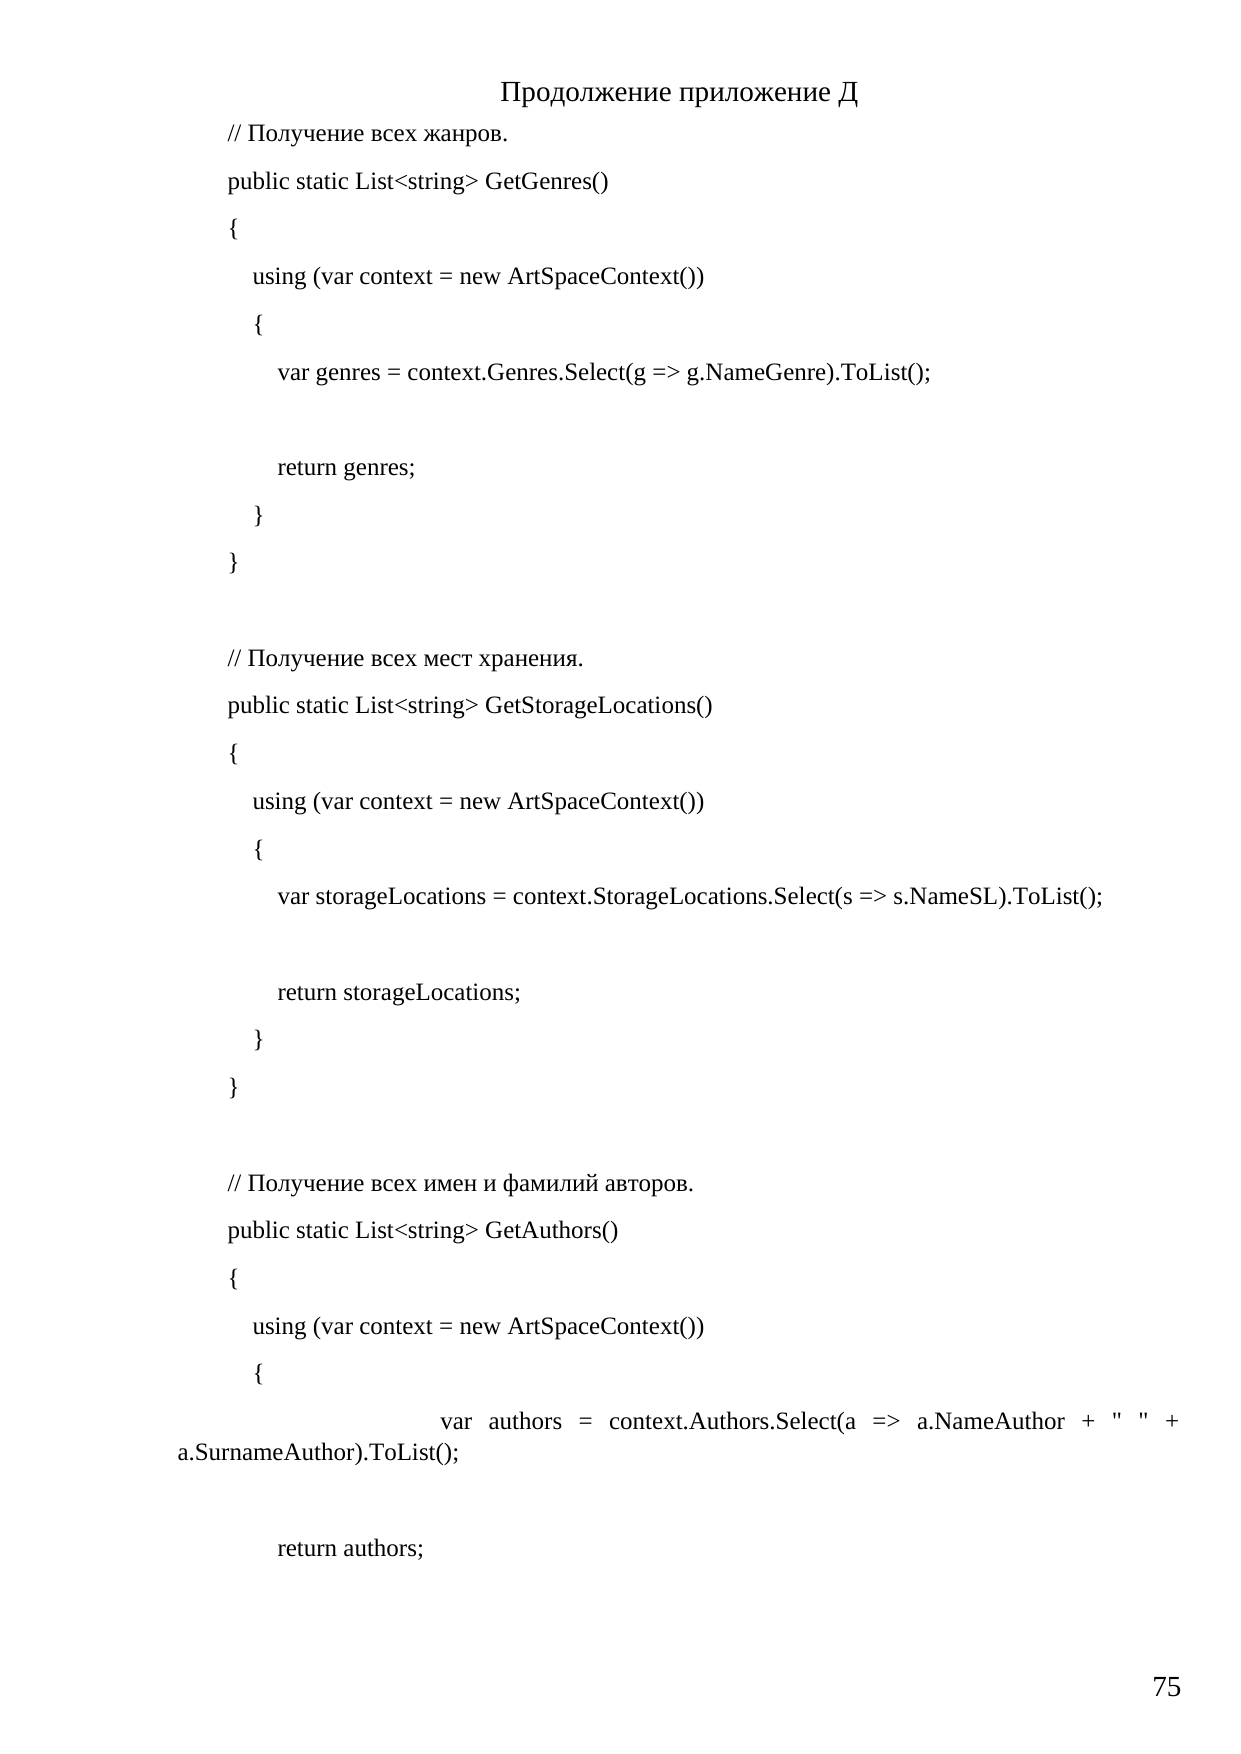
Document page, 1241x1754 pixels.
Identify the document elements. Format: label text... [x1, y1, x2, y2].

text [177, 1311, 1181, 1339]
text var storageLocations = context.StorageLocations.Select(s => s.NameSL).ToList(); [177, 881, 1181, 910]
text { [177, 213, 1181, 242]
text { [177, 834, 1181, 862]
text // Получение всех имен и фамилий авторов. [177, 1168, 1181, 1196]
text { [177, 1358, 1181, 1387]
text public static List<string> GetGenres() [177, 166, 1181, 194]
text } [177, 500, 1181, 528]
text public static List<string> GetStorageLocations() [177, 691, 1181, 719]
text // Получение всех жанров. [177, 118, 1181, 147]
text return genres; [177, 452, 1181, 481]
text // Получение всех мест хранения. [177, 643, 1181, 672]
text return storageLocations; [177, 977, 1181, 1006]
text { [177, 309, 1181, 338]
text } [177, 547, 1181, 576]
text using (var context = new ArtSpaceContext()) [177, 786, 1181, 815]
text } [177, 1024, 1181, 1053]
text public static List<string> GetAuthors() [177, 1215, 1181, 1244]
text { [177, 738, 1181, 767]
text var genres = context.Genres.Select(g => g.NameGenre).ToList(); [177, 357, 1181, 385]
text } [177, 1072, 1181, 1101]
text return authors; [177, 1533, 1181, 1561]
text using (var context = new ArtSpaceContext()) [177, 261, 1181, 290]
text var authors = context.Authors.Select(a => a.NameAuthor + " " + a.SurnameAuthor).ToList(); [177, 1406, 1181, 1466]
text { [177, 1263, 1181, 1292]
